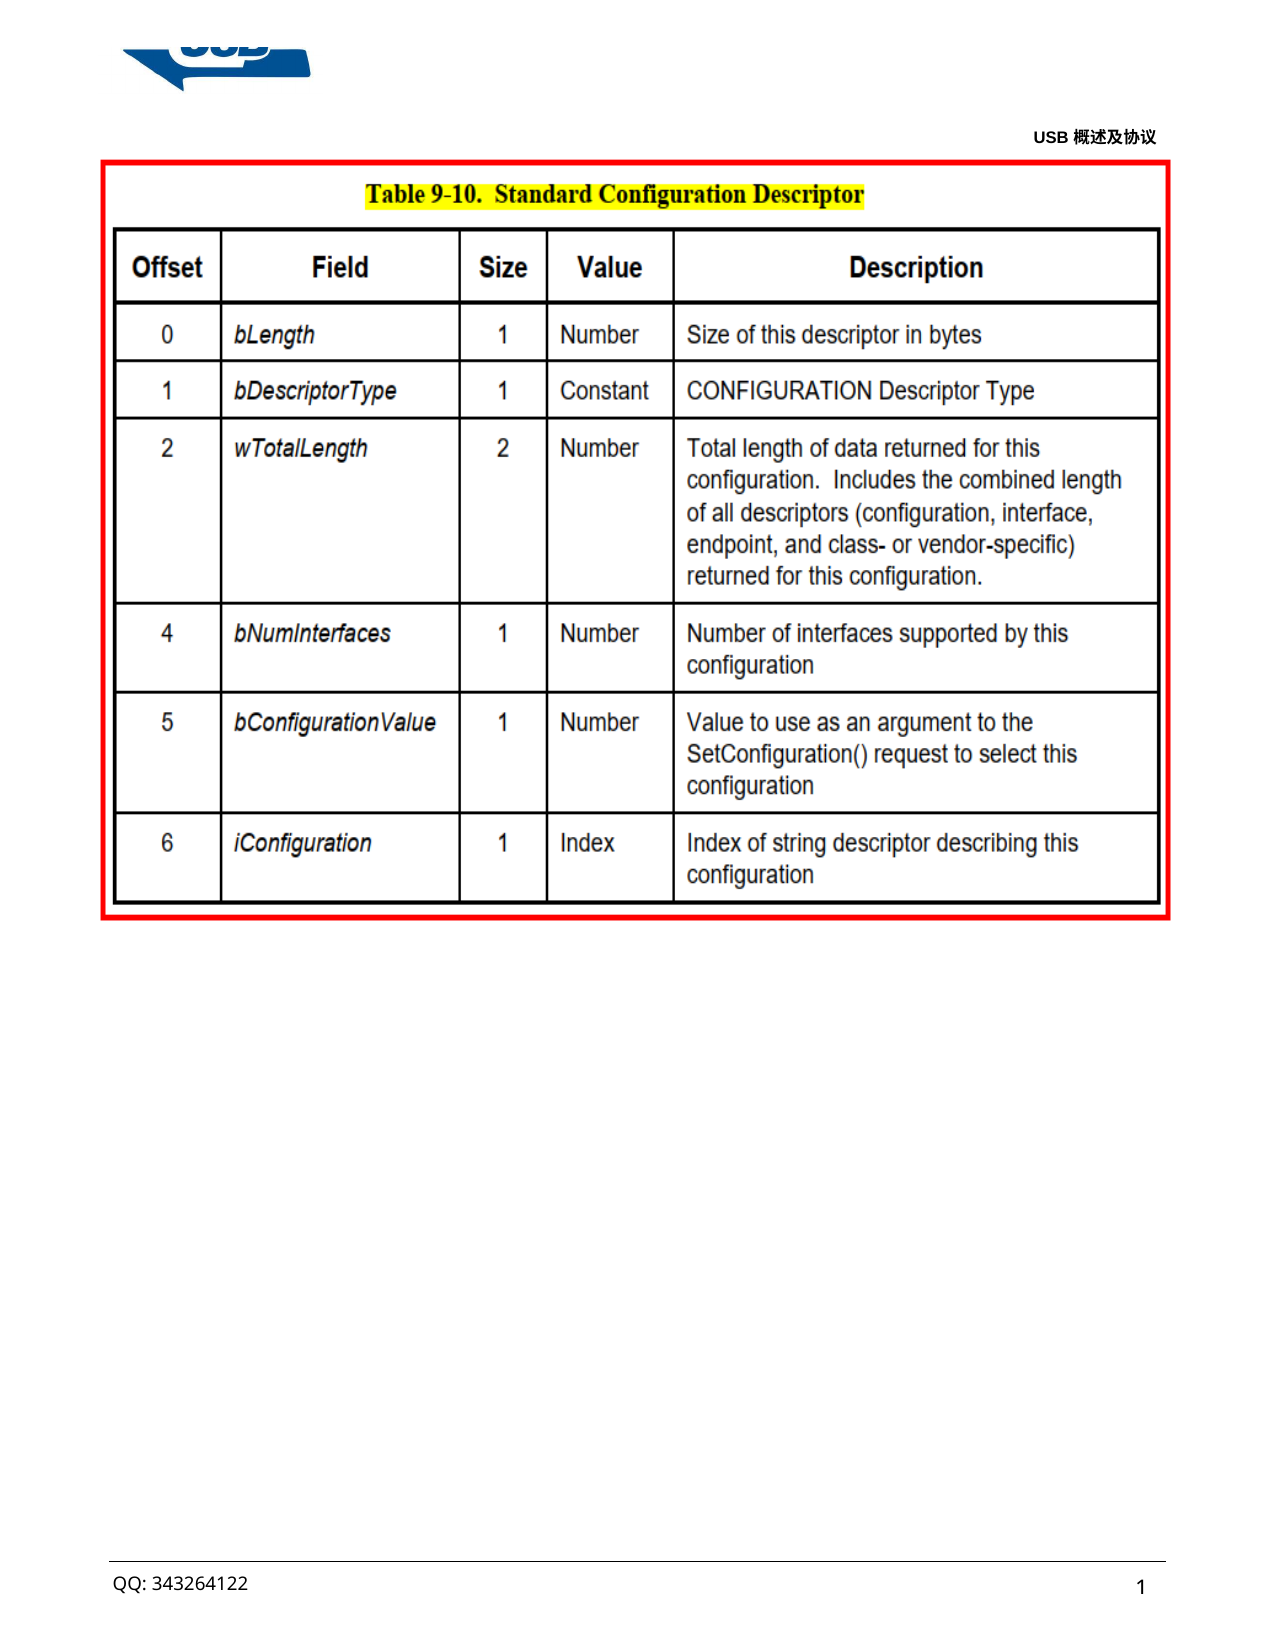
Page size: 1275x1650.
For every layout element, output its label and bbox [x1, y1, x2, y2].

picture [97, 147, 1178, 925]
picture [97, 47, 323, 94]
